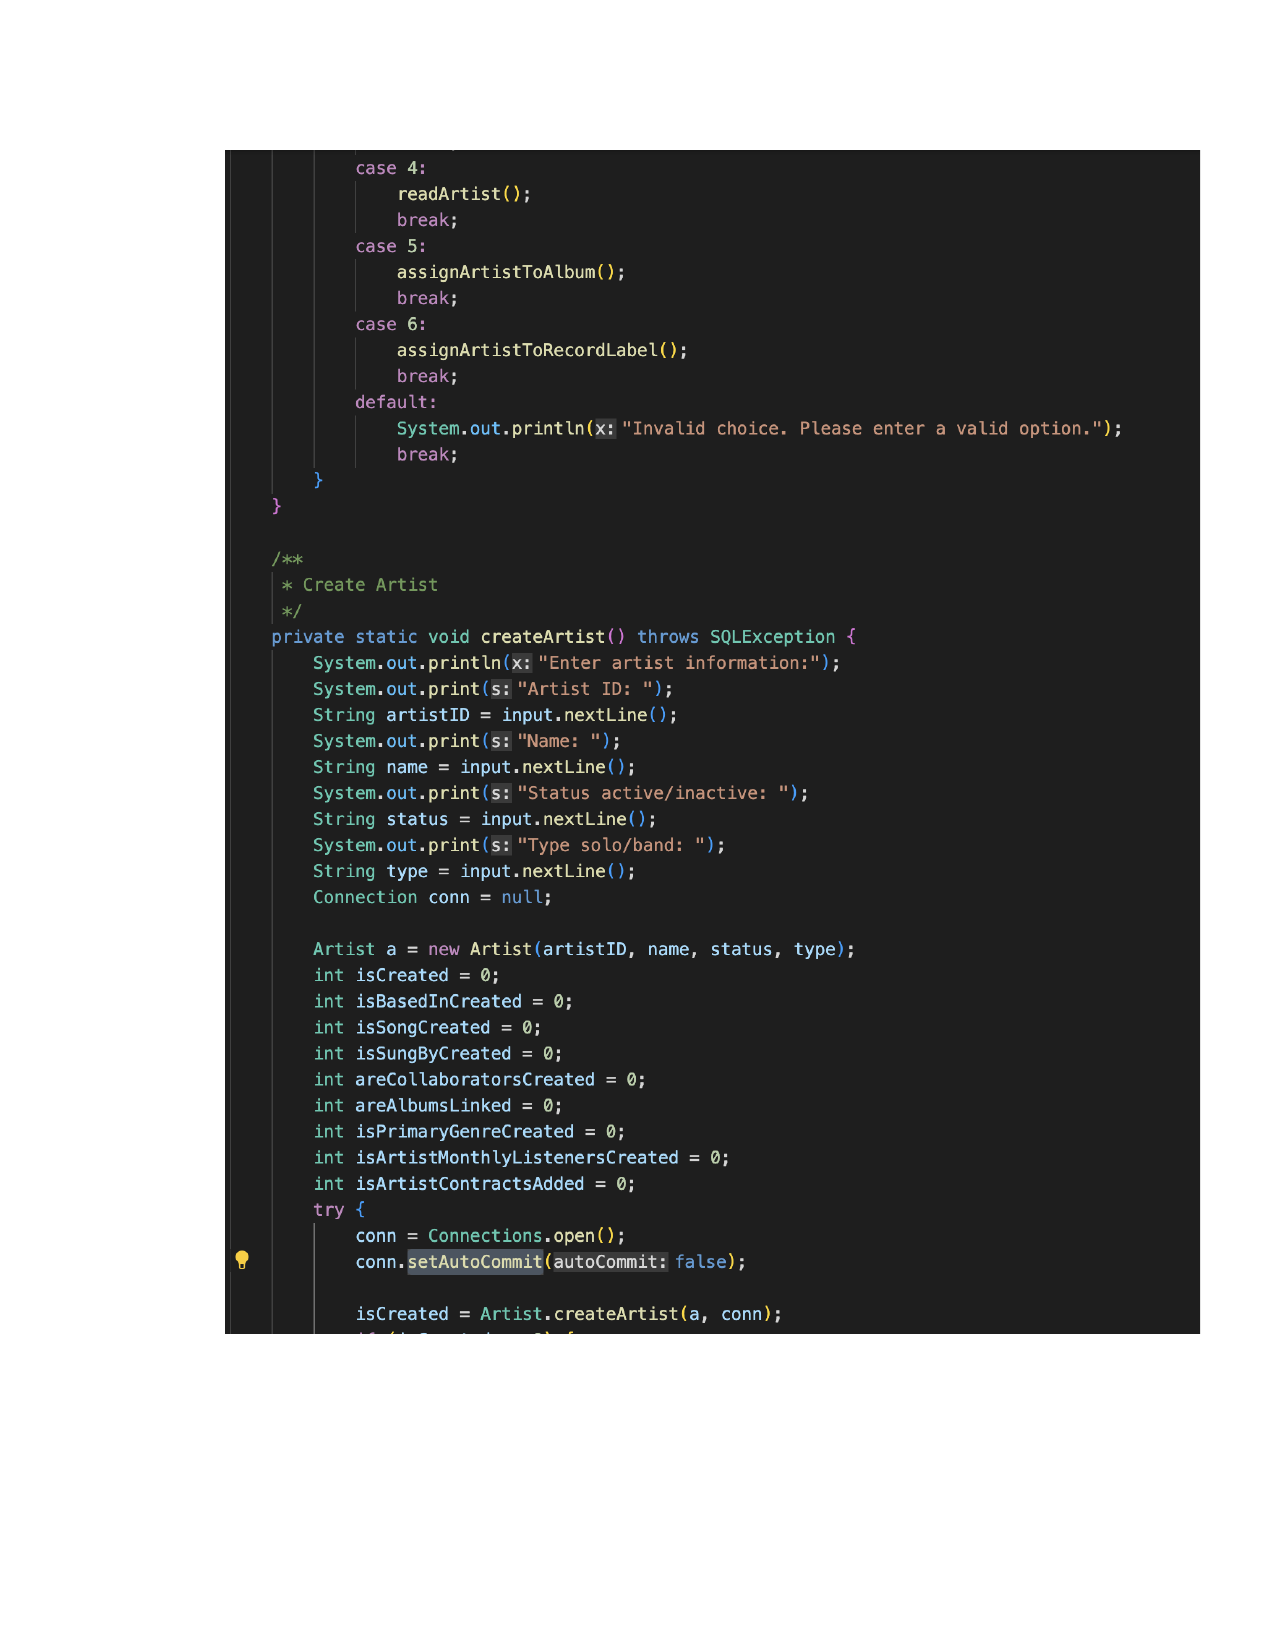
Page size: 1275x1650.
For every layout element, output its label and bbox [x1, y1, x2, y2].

picture [225, 150, 1200, 1334]
